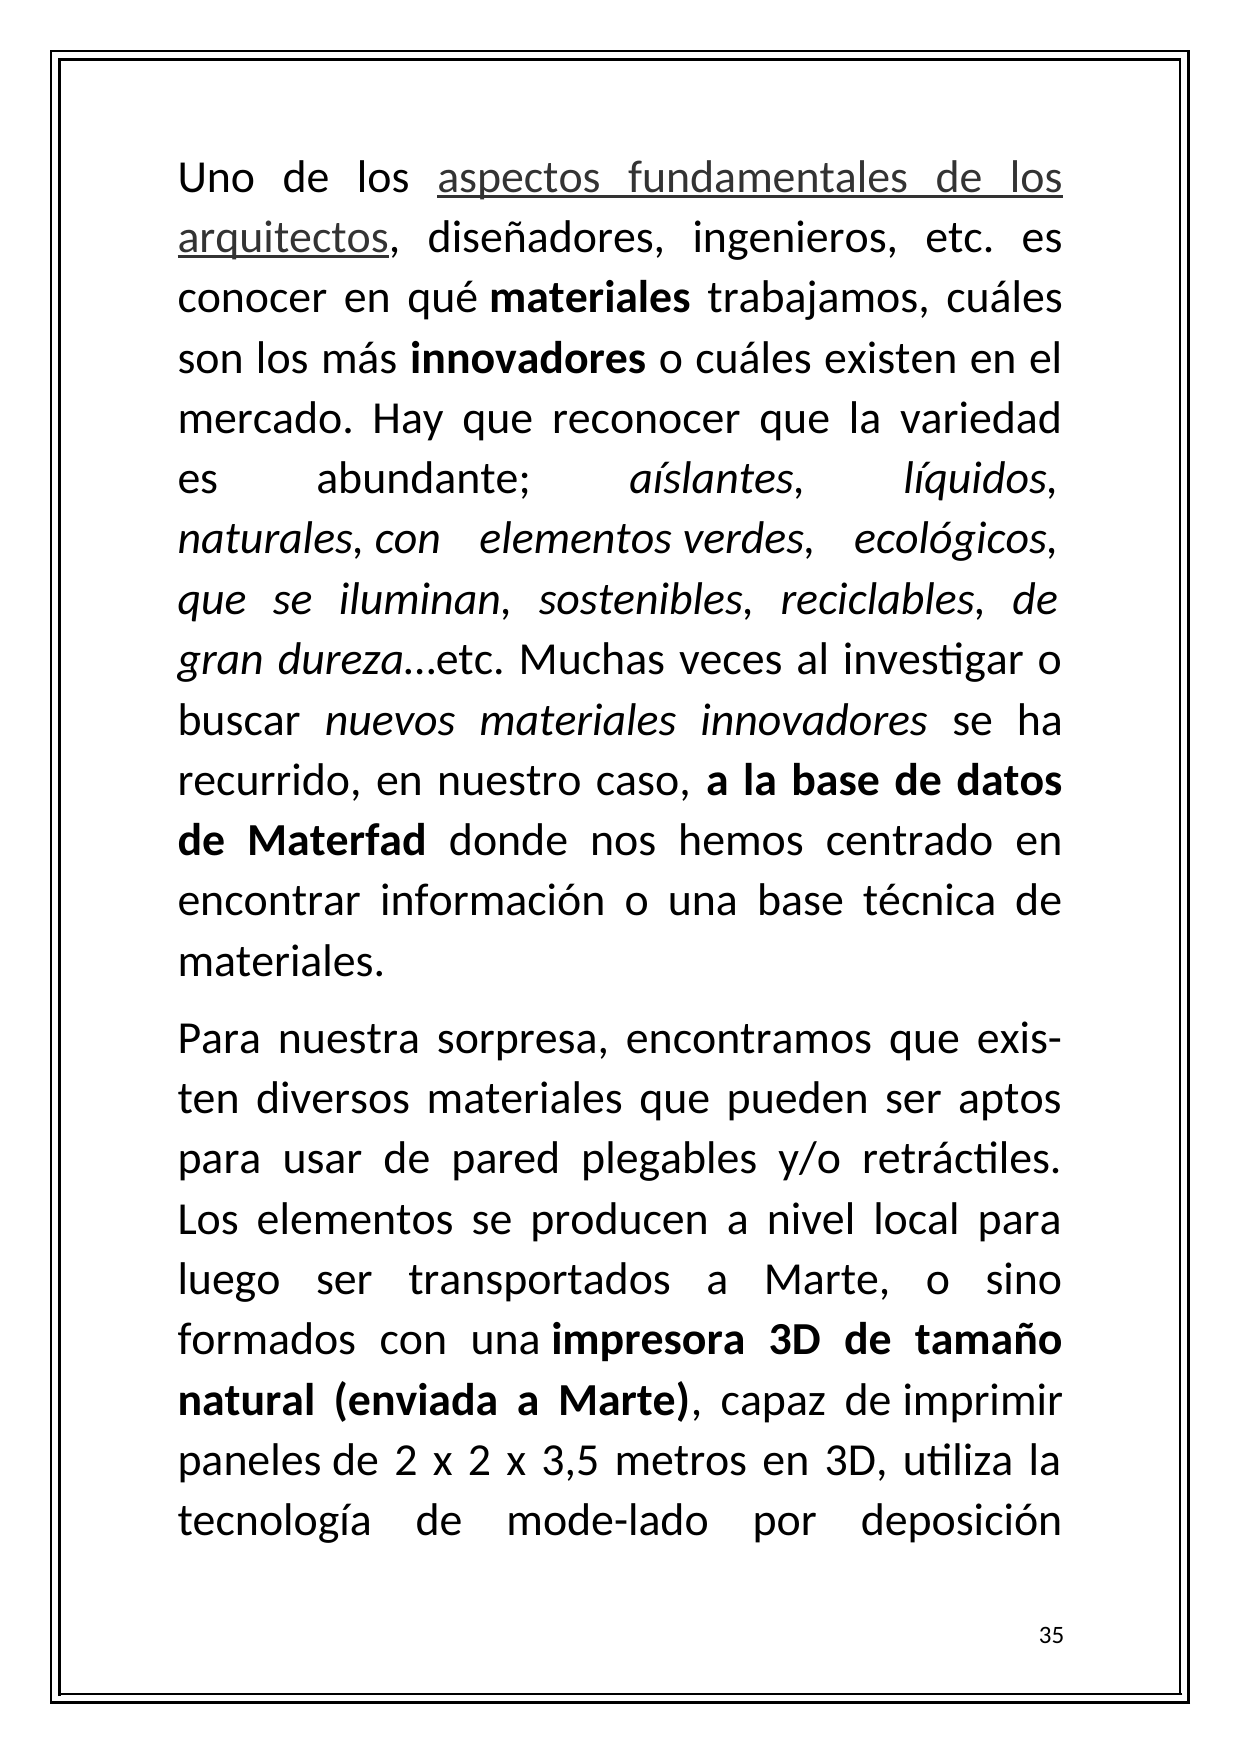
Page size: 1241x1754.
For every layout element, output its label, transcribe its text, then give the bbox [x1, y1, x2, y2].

text Uno de los aspectos fundamentales de los arquitectos, diseñadores, ingenieros, etc. es conocer en qué materiales trabajamos, cuáles son los más innovadores o cuáles existen en el mercado. Hay que reconocer que la variedad es abundante; aíslantes, líquidos, naturales, con elementos verdes, ecológicos, que se iluminan, sostenibles, reciclables, de gran dureza…etc. Muchas veces al investigar o buscar nuevos materiales innovadores se ha recurrido, en nuestro caso, a la base de datos de Materfad donde nos hemos centrado en encontrar información o una base técnica de materiales. [177, 148, 1063, 988]
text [177, 1009, 1063, 1547]
